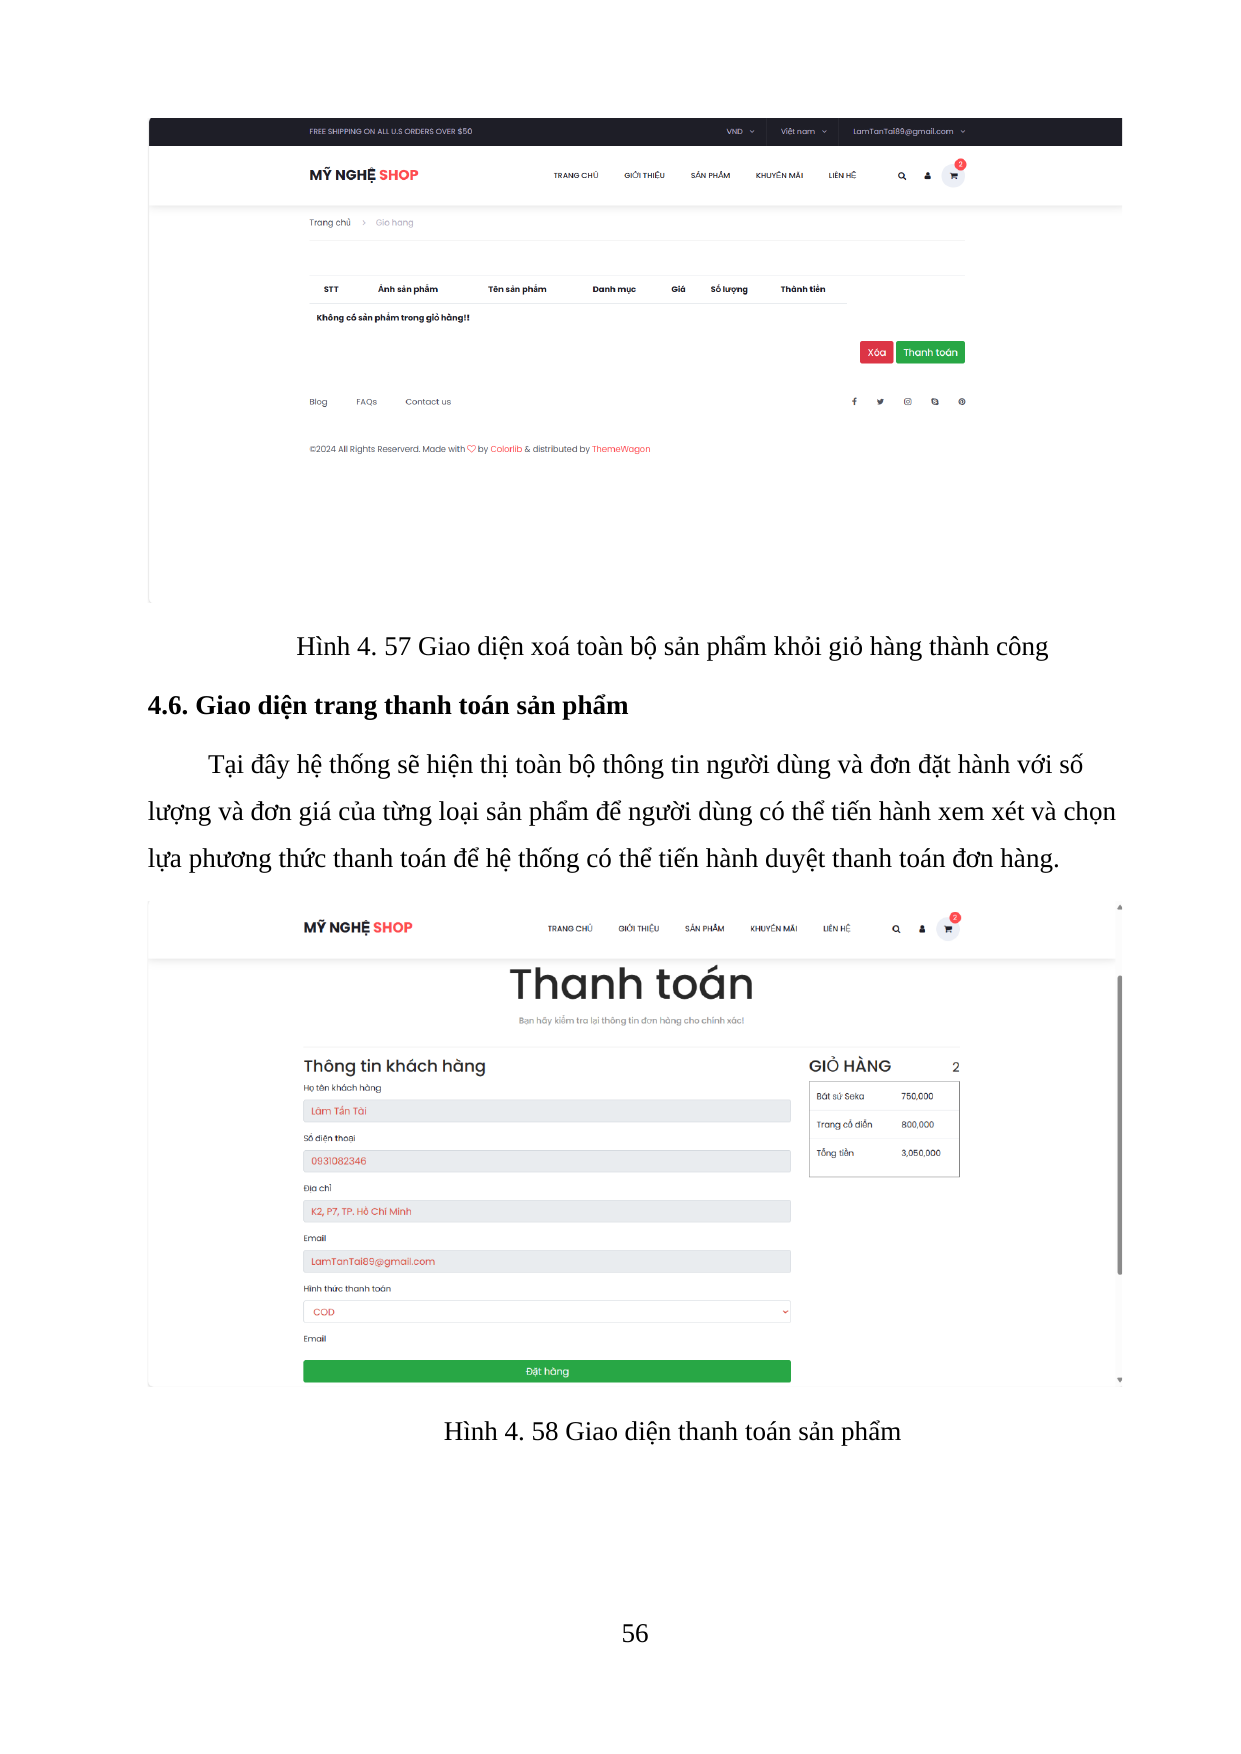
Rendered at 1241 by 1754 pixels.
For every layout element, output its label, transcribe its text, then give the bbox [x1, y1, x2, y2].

subtitle Giao diện trang thanh toán sản phẩm [148, 689, 1122, 721]
text Hình 4. 57 Giao diện xoá toàn bộ sản phẩm khỏi giỏ hàng thành công [148, 630, 1122, 661]
text Hình 4. 58 Giao diện thanh toán sản phẩm [148, 1415, 1122, 1446]
picture [147, 901, 1123, 1387]
picture [147, 118, 1123, 603]
text Tại đây hệ thống sẽ hiện thị toàn bộ thông tin người dùng và đơn đặt hành với số lượng và đơn giá của từng loại sản phẩm để người dùng có thể tiến hành xem xét và chọn lựa phương thức thanh toán để hệ thống có thể tiến hành duyệt thanh toán đơn hàng. [148, 748, 1122, 873]
